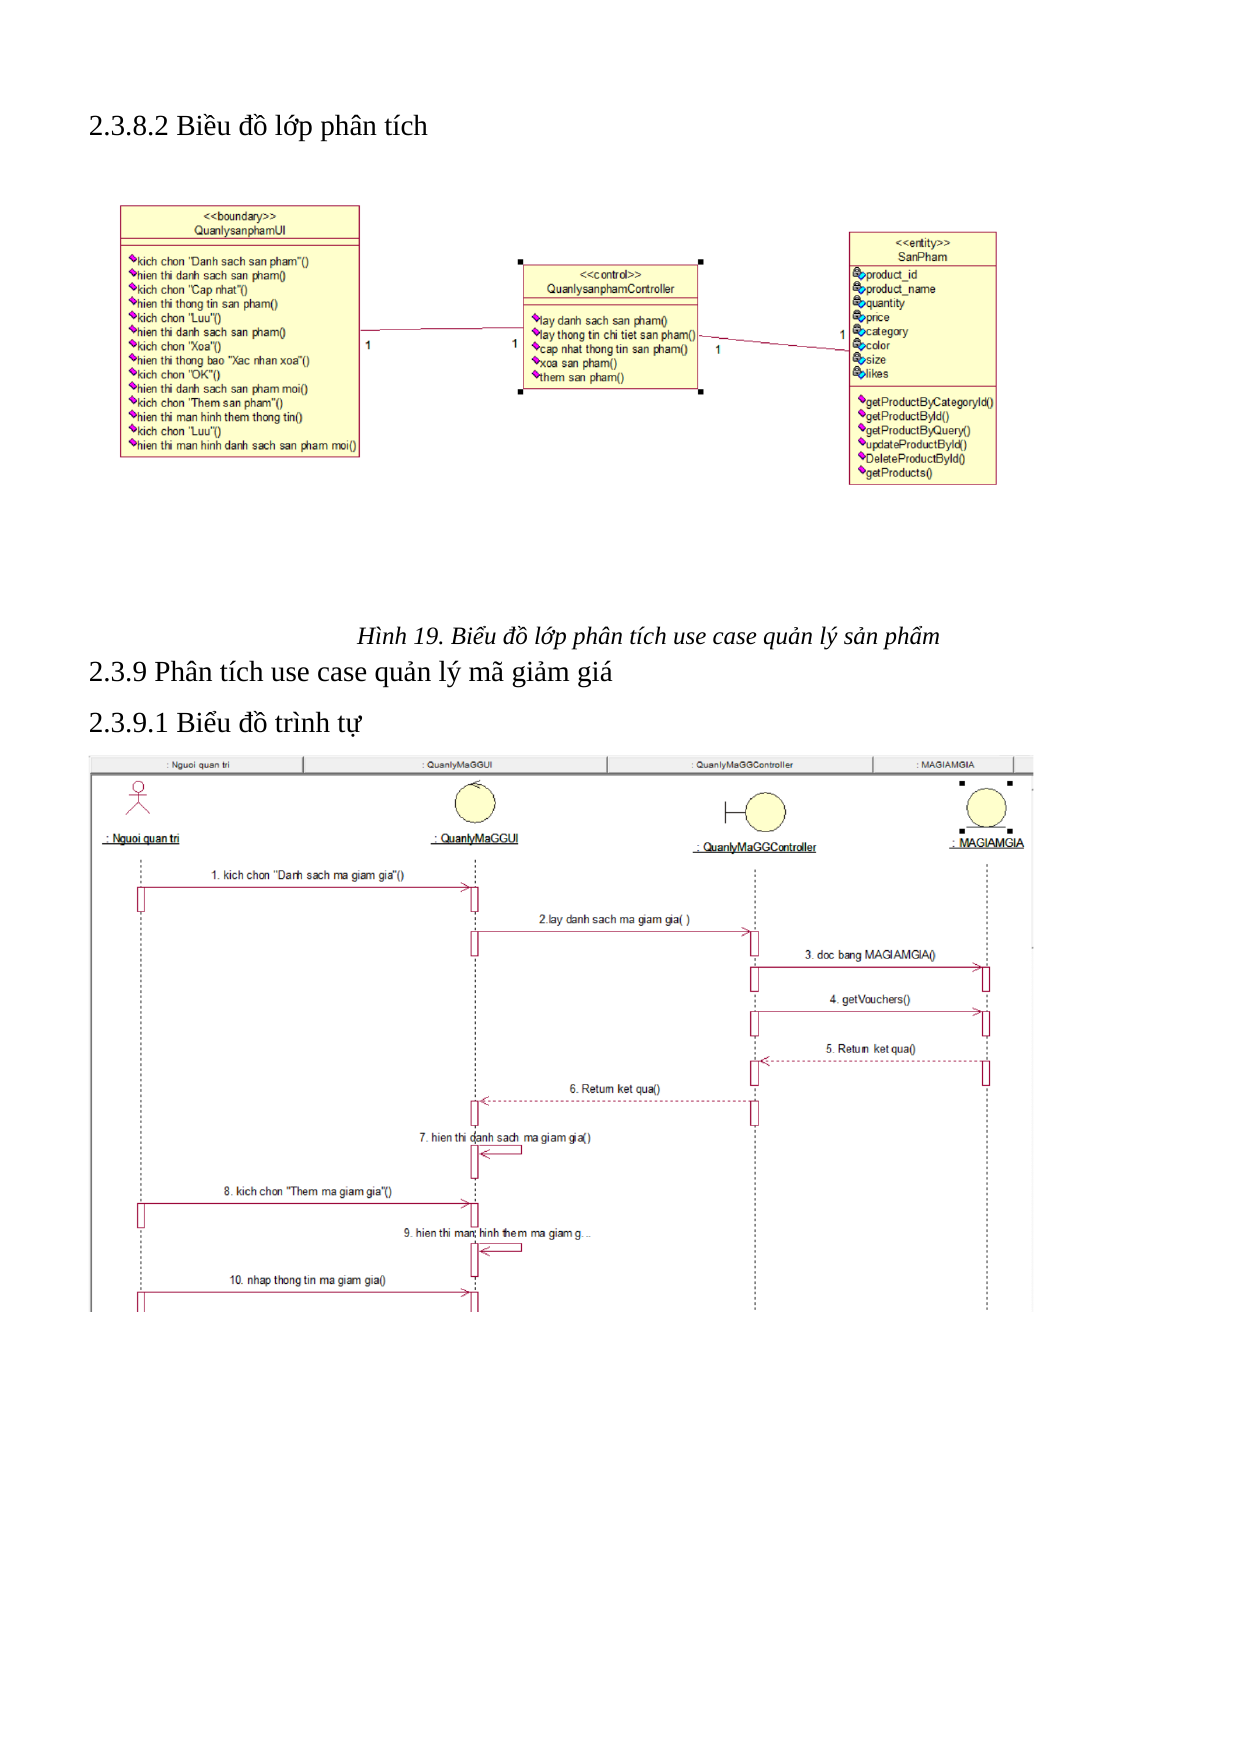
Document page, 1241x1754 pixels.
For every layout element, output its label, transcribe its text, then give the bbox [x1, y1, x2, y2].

text Hình 19. Biểu đồ lớp phân tích use case quản lý sản phẩm [88, 621, 1211, 650]
text 2.3.9 Phân tích use case quản lý mã giảm giá [88, 654, 1211, 688]
text 2.3.8.2 Biều đồ lớp phân tích [88, 108, 1211, 142]
text 2.3.9.1 Biểu đồ trình tự [88, 705, 1211, 738]
picture [88, 158, 1034, 605]
picture [88, 755, 1034, 1312]
